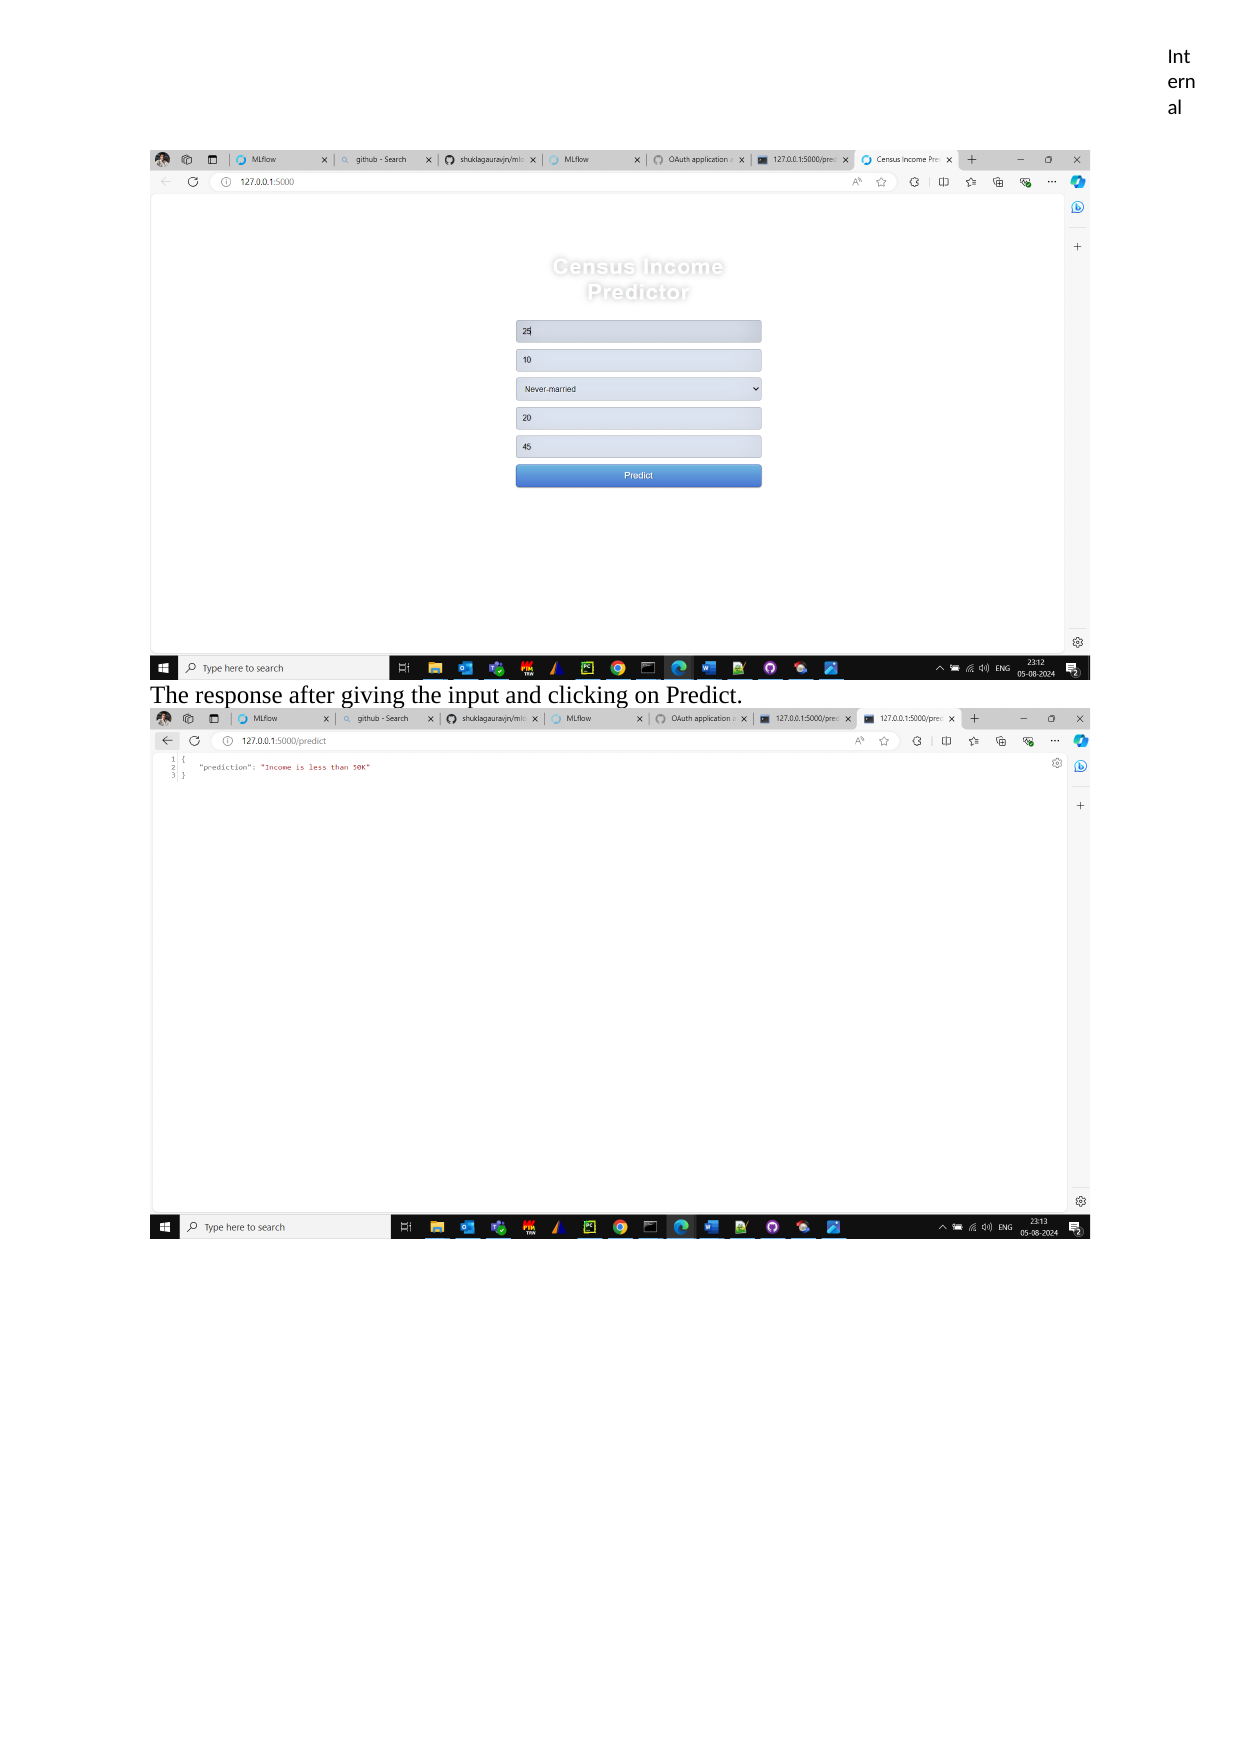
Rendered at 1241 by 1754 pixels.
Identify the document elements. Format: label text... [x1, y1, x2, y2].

picture [150, 708, 1091, 1239]
picture [150, 150, 1091, 680]
text The response after giving the input and clicking on Predict. [150, 680, 1090, 708]
